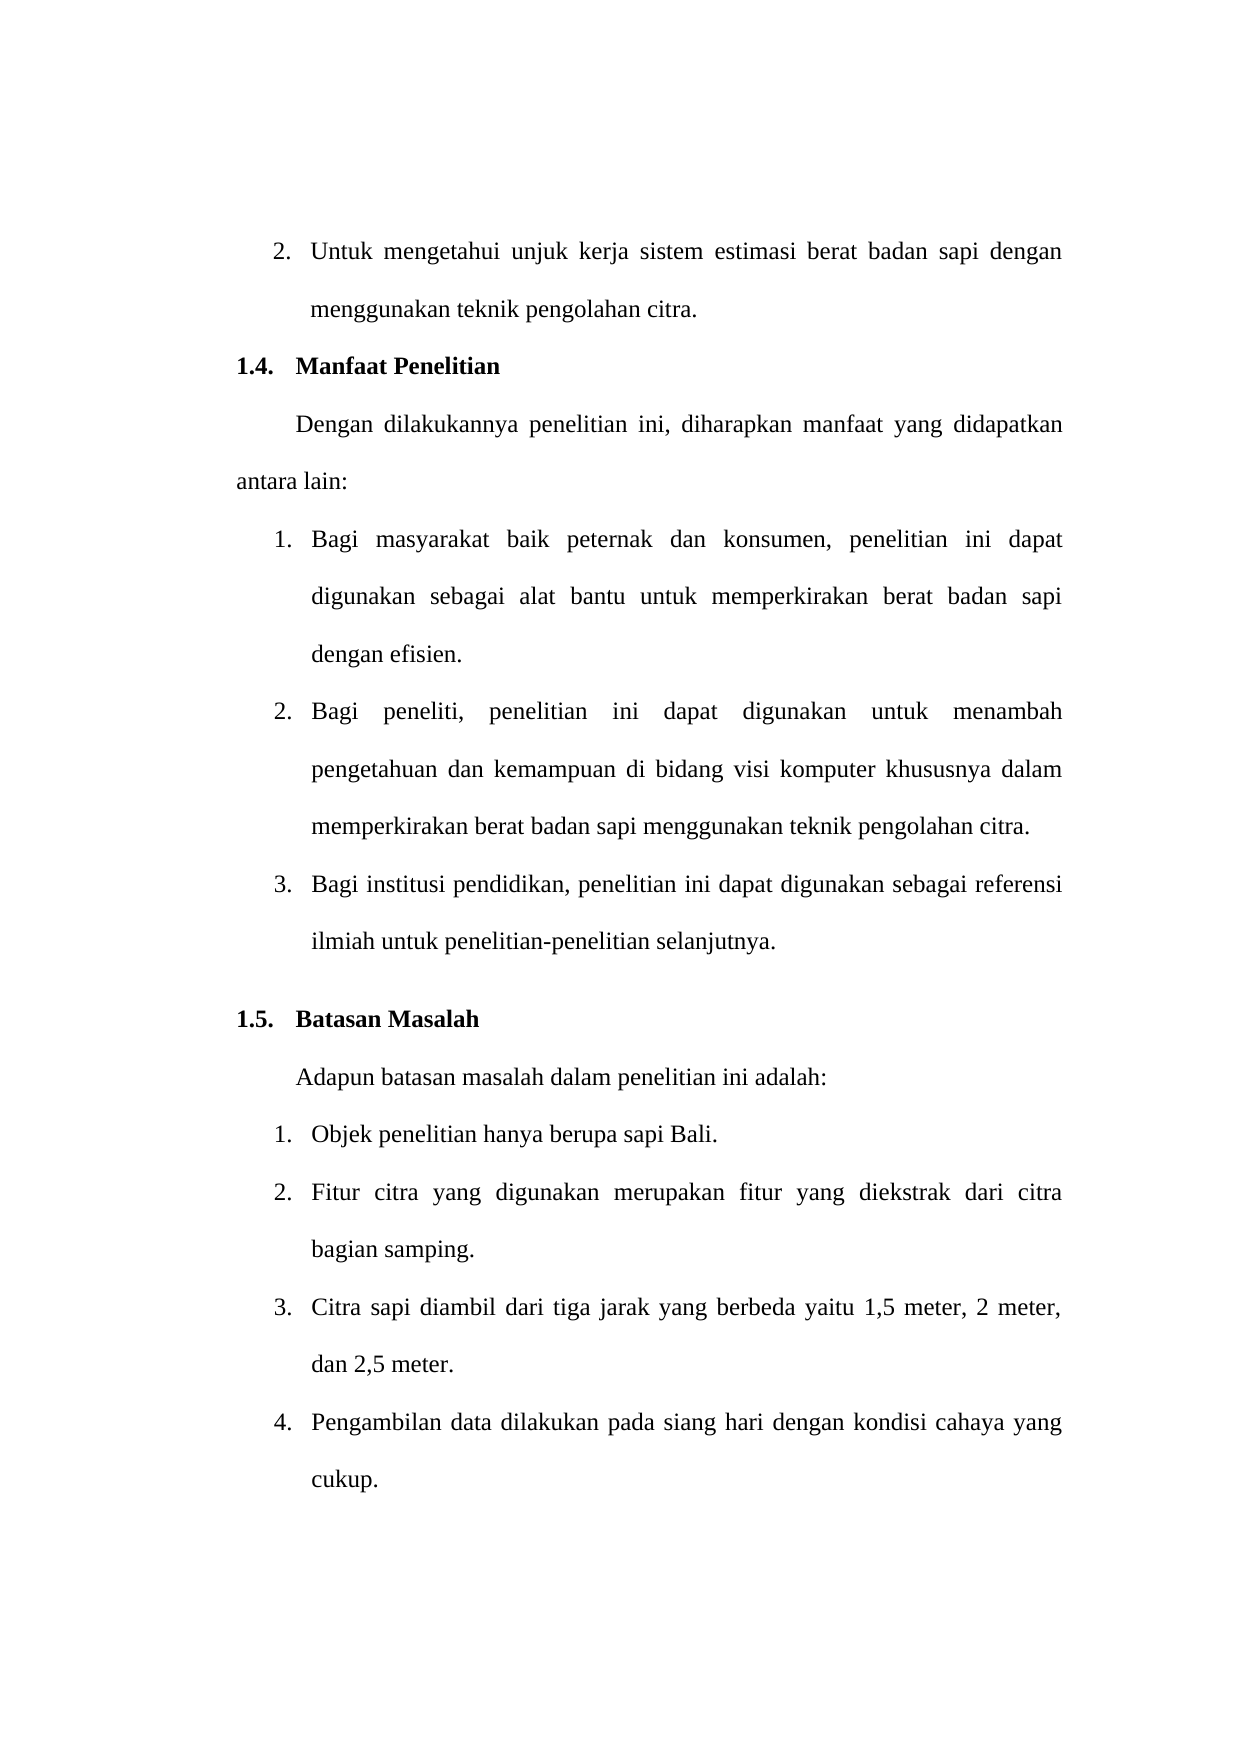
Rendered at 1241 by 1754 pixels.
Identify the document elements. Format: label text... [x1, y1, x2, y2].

text Adapun batasan masalah dalam penelitian ini adalah: [236, 1062, 1063, 1091]
list Bagi institusi pendidikan, penelitian ini dapat digunakan sebagai referensi ilmiah untuk penelitian-penelitian selanjutnya. [274, 869, 1063, 955]
list Objek penelitian hanya berupa sapi Bali. [274, 1119, 1063, 1148]
list Bagi masyarakat baik peternak dan konsumen, penelitian ini dapat digunakan sebagai alat bantu untuk memperkirakan berat badan sapi dengan efisien. [274, 524, 1063, 667]
list Untuk mengetahui unjuk kerja sistem estimasi berat badan sapi dengan menggunakan teknik pengolahan citra. [273, 236, 1063, 322]
list Fitur citra yang digunakan merupakan fitur yang diekstrak dari citra bagian samping. [274, 1177, 1063, 1263]
list Citra sapi diambil dari tiga jarak yang berbeda yaitu 1,5 meter, 2 meter, dan 2,5 meter. [274, 1292, 1063, 1378]
list Bagi peneliti, penelitian ini dapat digunakan untuk menambah pengetahuan dan kemampuan di bidang visi komputer khususnya dalam memperkirakan berat badan sapi menggunakan teknik pengolahan citra. [274, 696, 1063, 840]
subtitle Manfaat Penelitian [236, 351, 1063, 380]
subtitle Batasan Masalah [236, 1004, 1063, 1033]
list Pengambilan data dilakukan pada siang hari dengan kondisi cahaya yang cukup. [274, 1407, 1063, 1493]
text Dengan dilakukannya penelitian ini, diharapkan manfaat yang didapatkan antara lain: [236, 409, 1063, 495]
